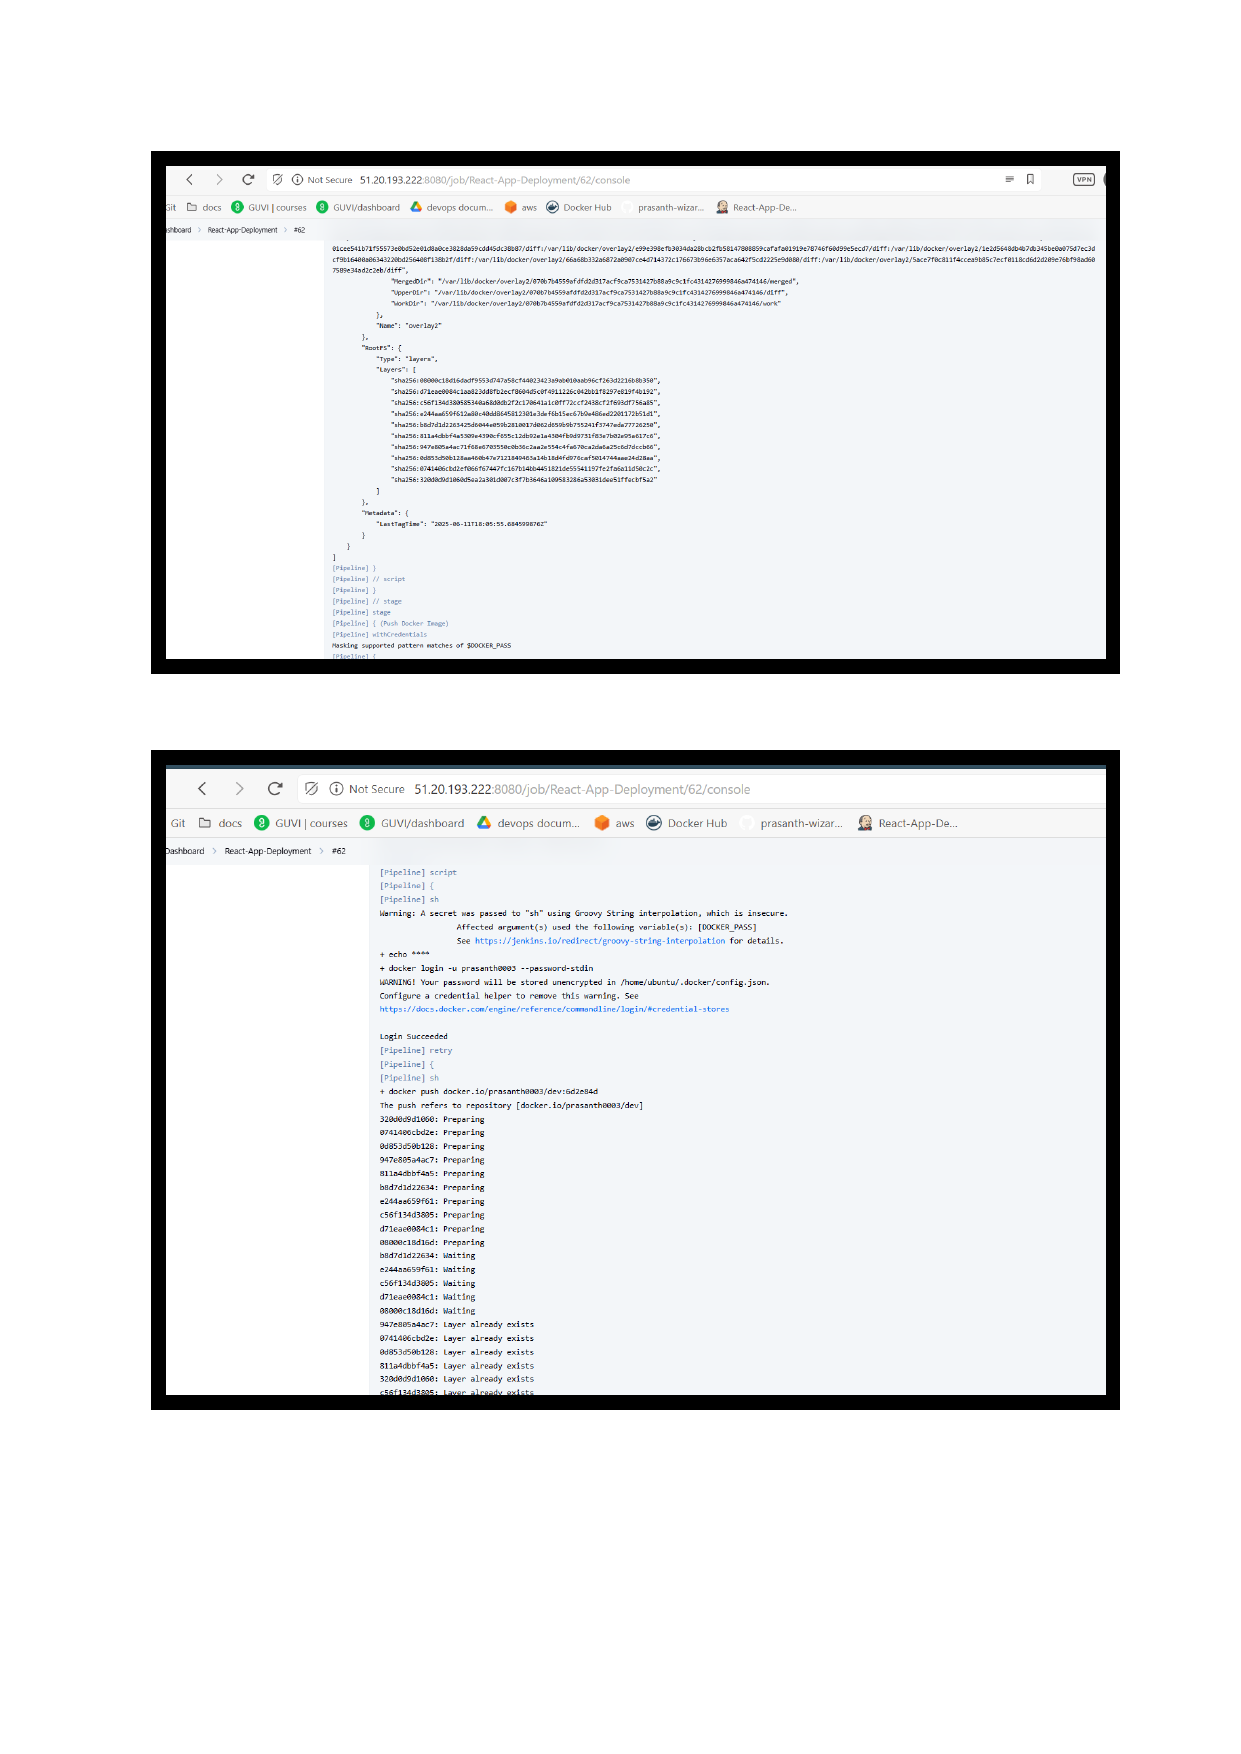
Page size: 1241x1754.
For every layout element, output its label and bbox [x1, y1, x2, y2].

picture [166, 765, 1106, 1395]
picture [166, 166, 1106, 659]
